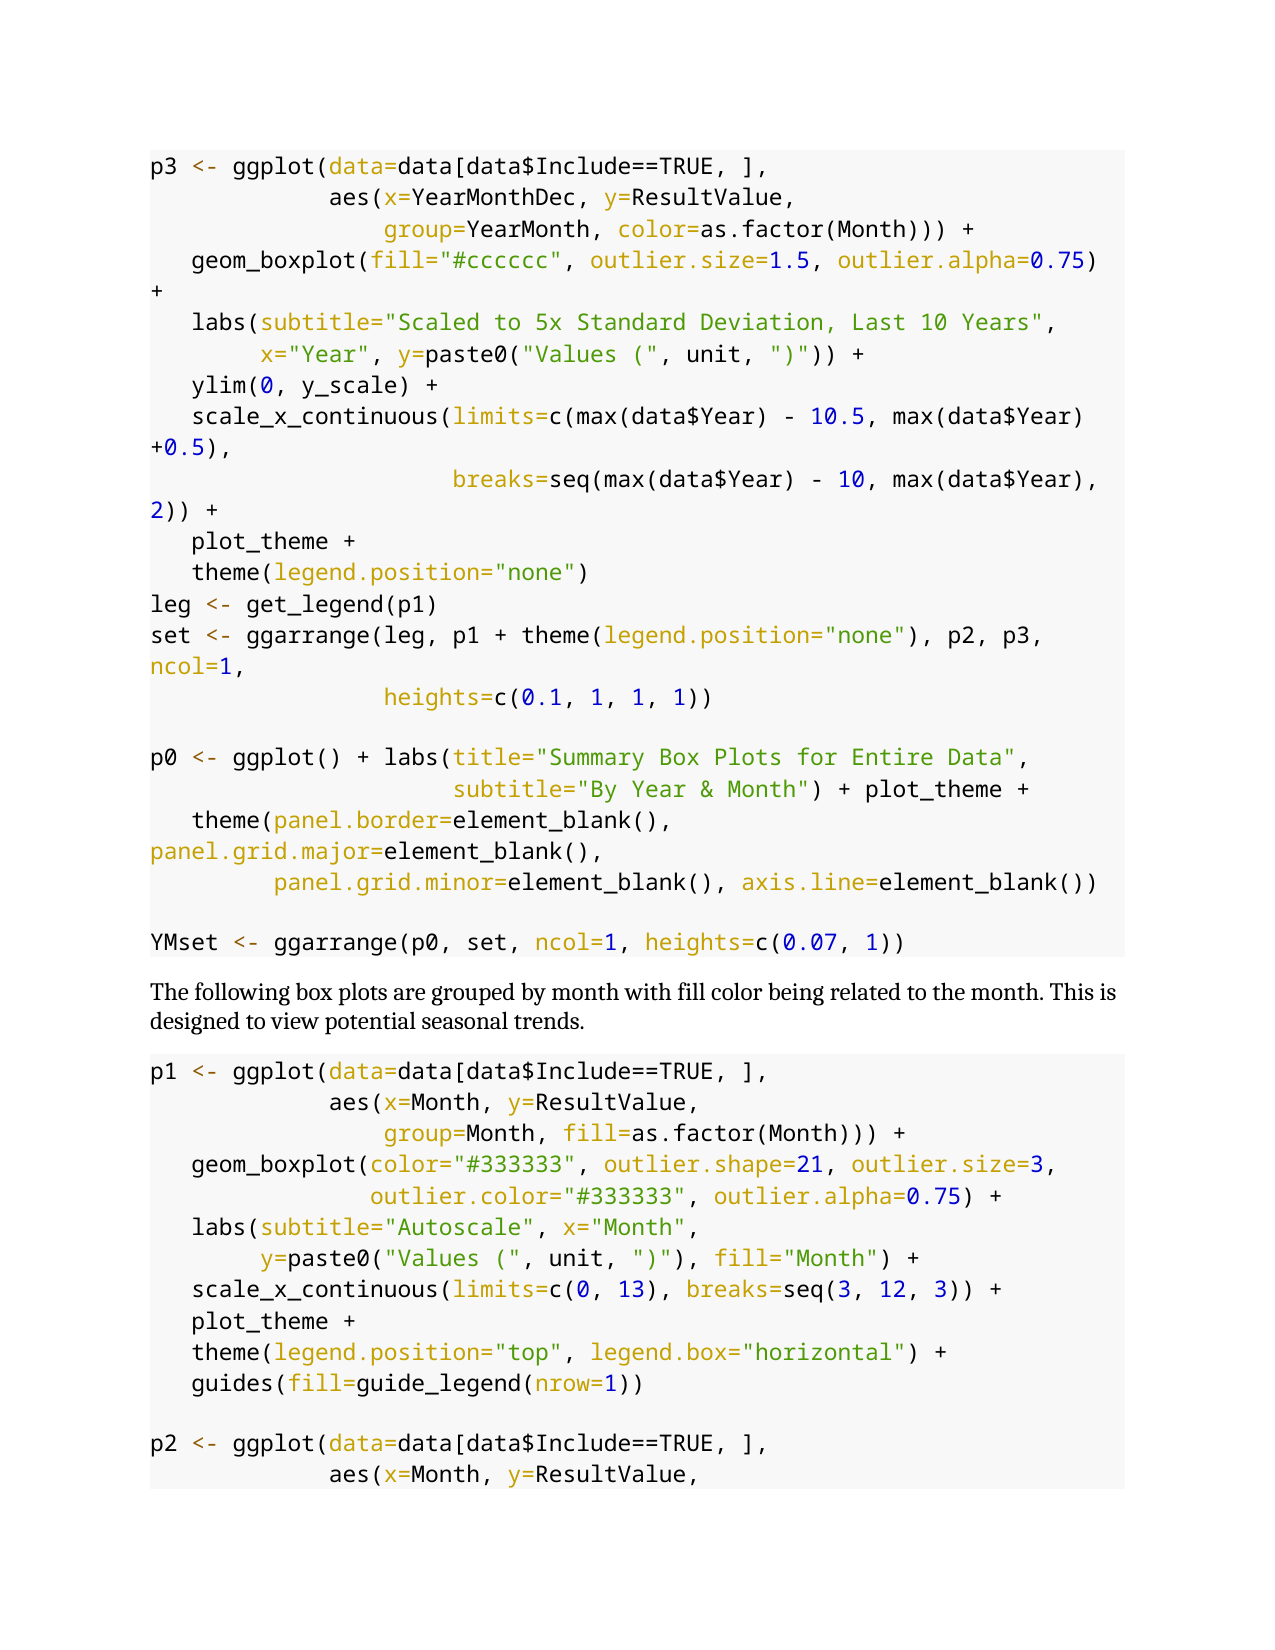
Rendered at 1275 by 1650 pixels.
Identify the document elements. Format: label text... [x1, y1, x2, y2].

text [150, 150, 1125, 957]
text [150, 1054, 1125, 1489]
text The following box plots are grouped by month with fill color being related to the month. This is designed to view potential seasonal trends. [150, 978, 1125, 1036]
